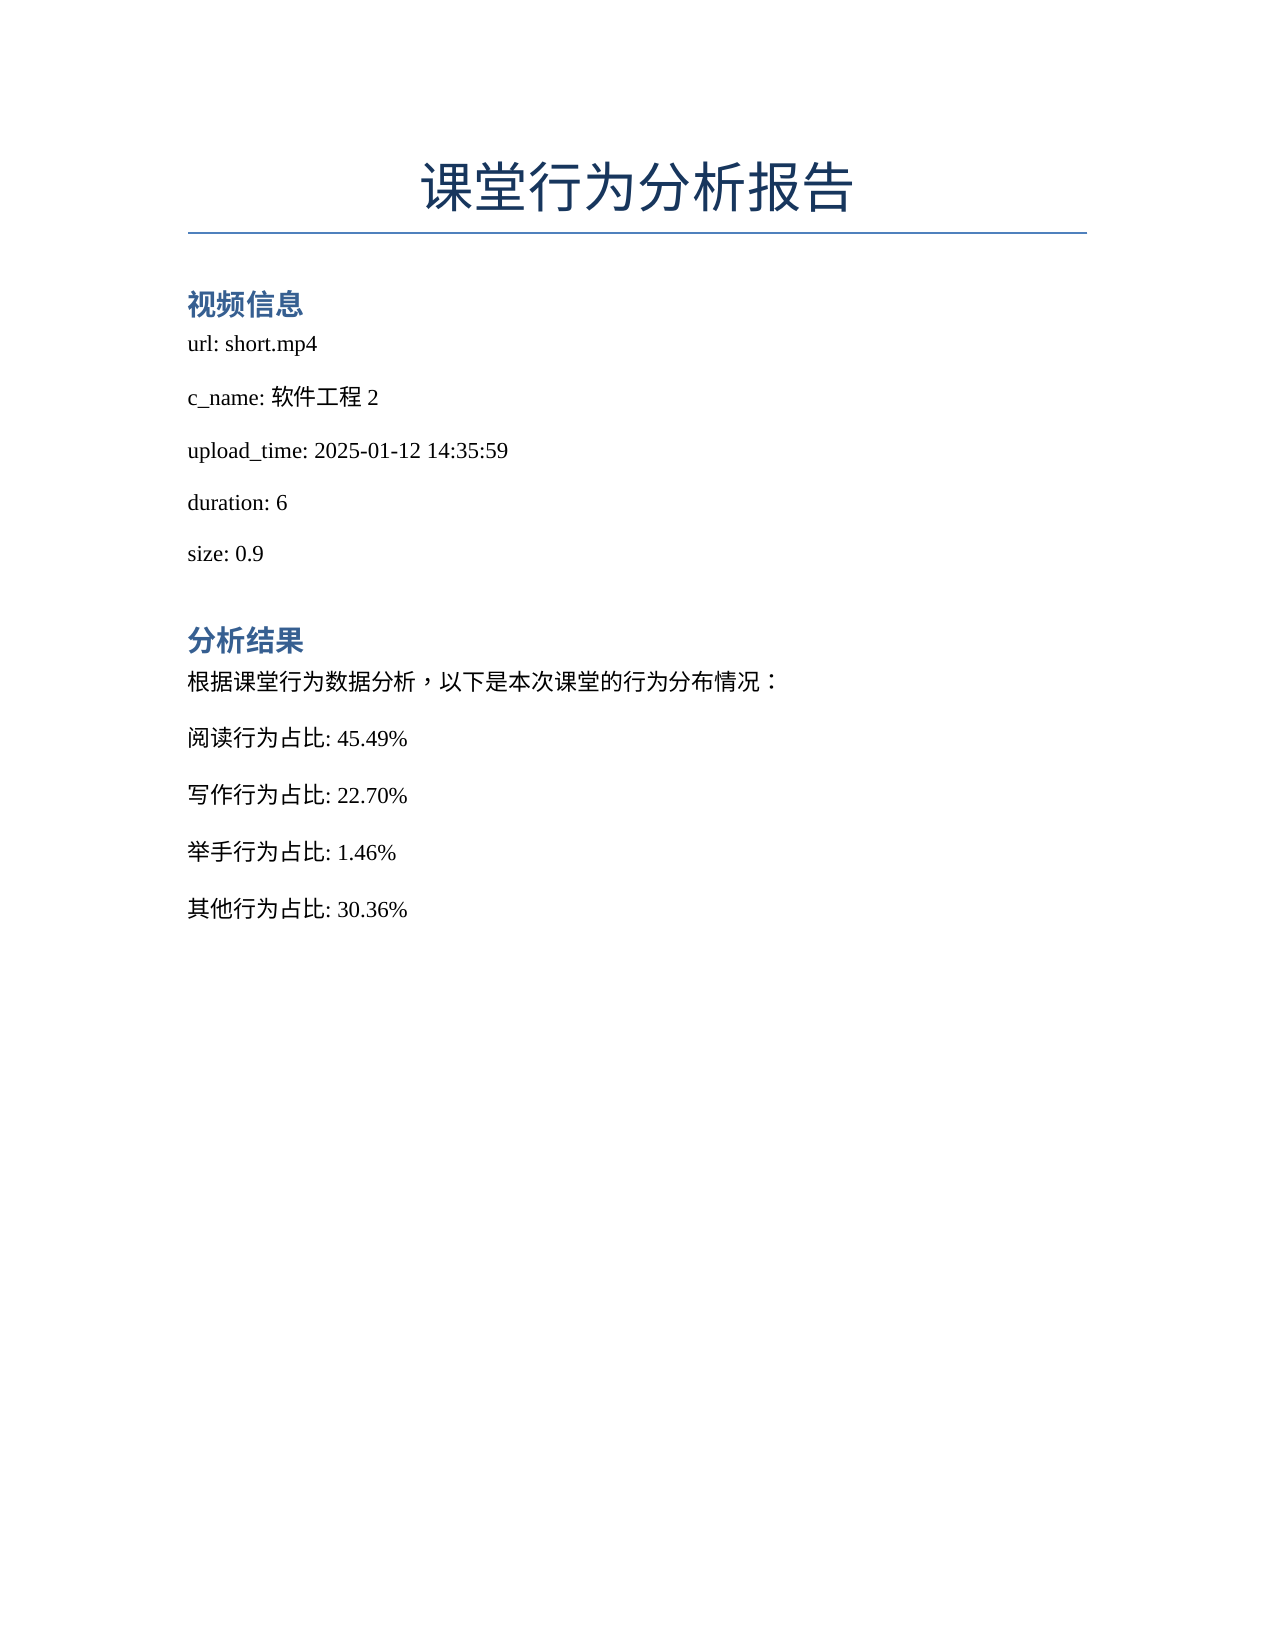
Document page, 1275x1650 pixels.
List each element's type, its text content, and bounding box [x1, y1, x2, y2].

text url: short.mp4 [187, 330, 1087, 356]
text duration: 6 [187, 489, 1087, 515]
subtitle 分析结果 [187, 620, 1087, 659]
text size: 0.9 [187, 540, 1087, 566]
text 阅读行为占比: 45.49% [187, 722, 1087, 753]
text 写作行为占比: 22.70% [187, 779, 1087, 810]
text c_name: 软件工程2 [187, 381, 1087, 412]
title 课堂行为分析报告 [187, 150, 1087, 234]
text 其他行为占比: 30.36% [187, 893, 1087, 924]
text upload_time: 2025-01-12 14:35:59 [187, 438, 1087, 464]
text 举手行为占比: 1.46% [187, 836, 1087, 867]
text 根据课堂行为数据分析，以下是本次课堂的行为分布情况： [187, 666, 1087, 697]
subtitle 视频信息 [187, 284, 1087, 324]
